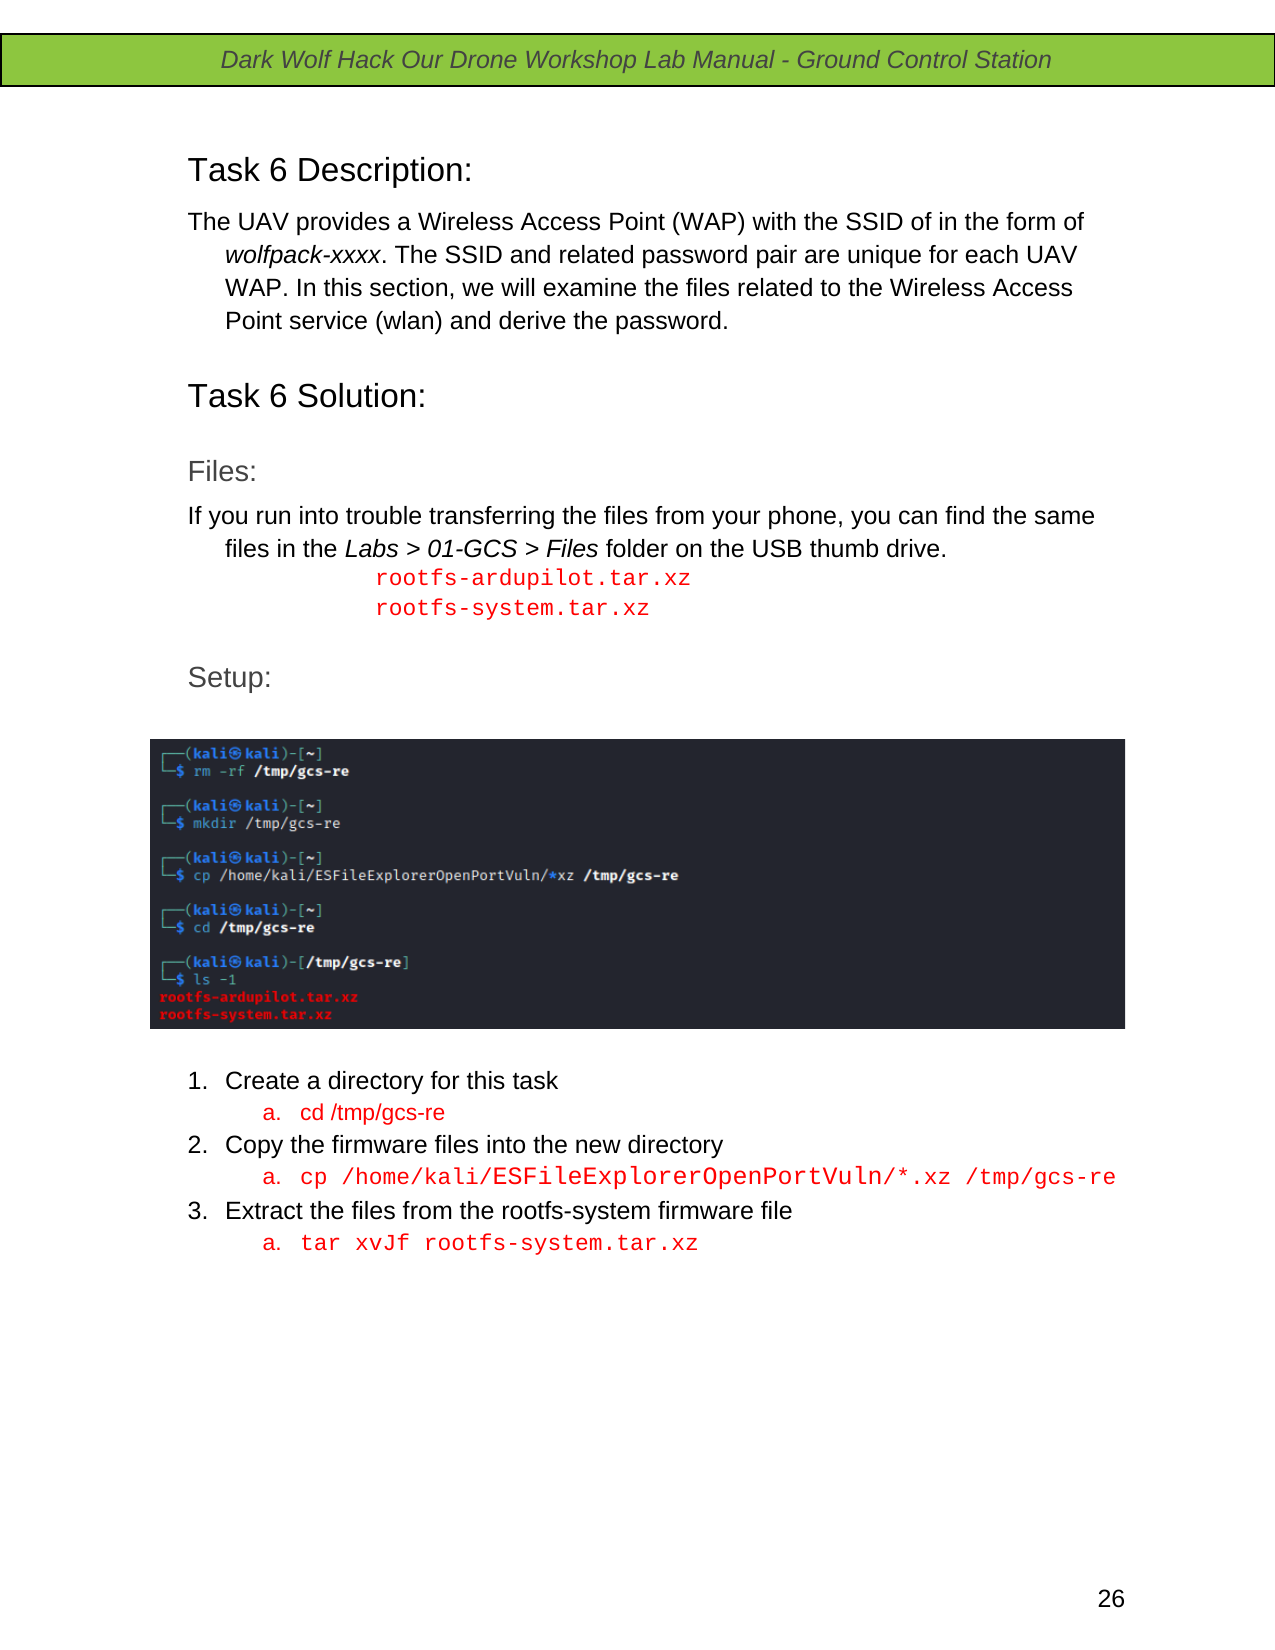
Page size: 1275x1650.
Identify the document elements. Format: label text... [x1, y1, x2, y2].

text rootfs-system.tar.xz [225, 596, 1125, 622]
list tar xvJf rootfs-system.tar.xz [262, 1229, 1125, 1257]
subtitle Files: [187, 454, 1125, 487]
list cd /tmp/gcs-re [262, 1099, 1125, 1126]
text rootfs-ardupilot.tar.xz [225, 567, 1125, 593]
list Extract the files from the rootfs-system firmware file [187, 1196, 1125, 1224]
text The UAV provides a Wireless Access Point (WAP) with the SSID of in the form of wolfpack-xxxx. The SSID and related password pair are unique for each UAV WAP. In this section, we will examine the files related to the Wireless Access Point service (wlan) and derive the password. [187, 207, 1125, 334]
picture [150, 739, 1125, 1029]
list cp /home/kali/ESFileExplorerOpenPortVuln/*.xz /tmp/gcs-re [262, 1163, 1125, 1192]
subtitle Task 6 Description: [187, 150, 1125, 188]
subtitle Setup: [187, 659, 1125, 693]
list Copy the firmware files into the new directory [187, 1129, 1125, 1158]
list Create a directory for this task [187, 1066, 1125, 1095]
text If you run into trouble transferring the files from your phone, you can find the same files in the Labs > 01-GCS > Files folder on the USB thumb drive. [187, 501, 1125, 562]
subtitle Task 6 Solution: [187, 376, 1125, 415]
